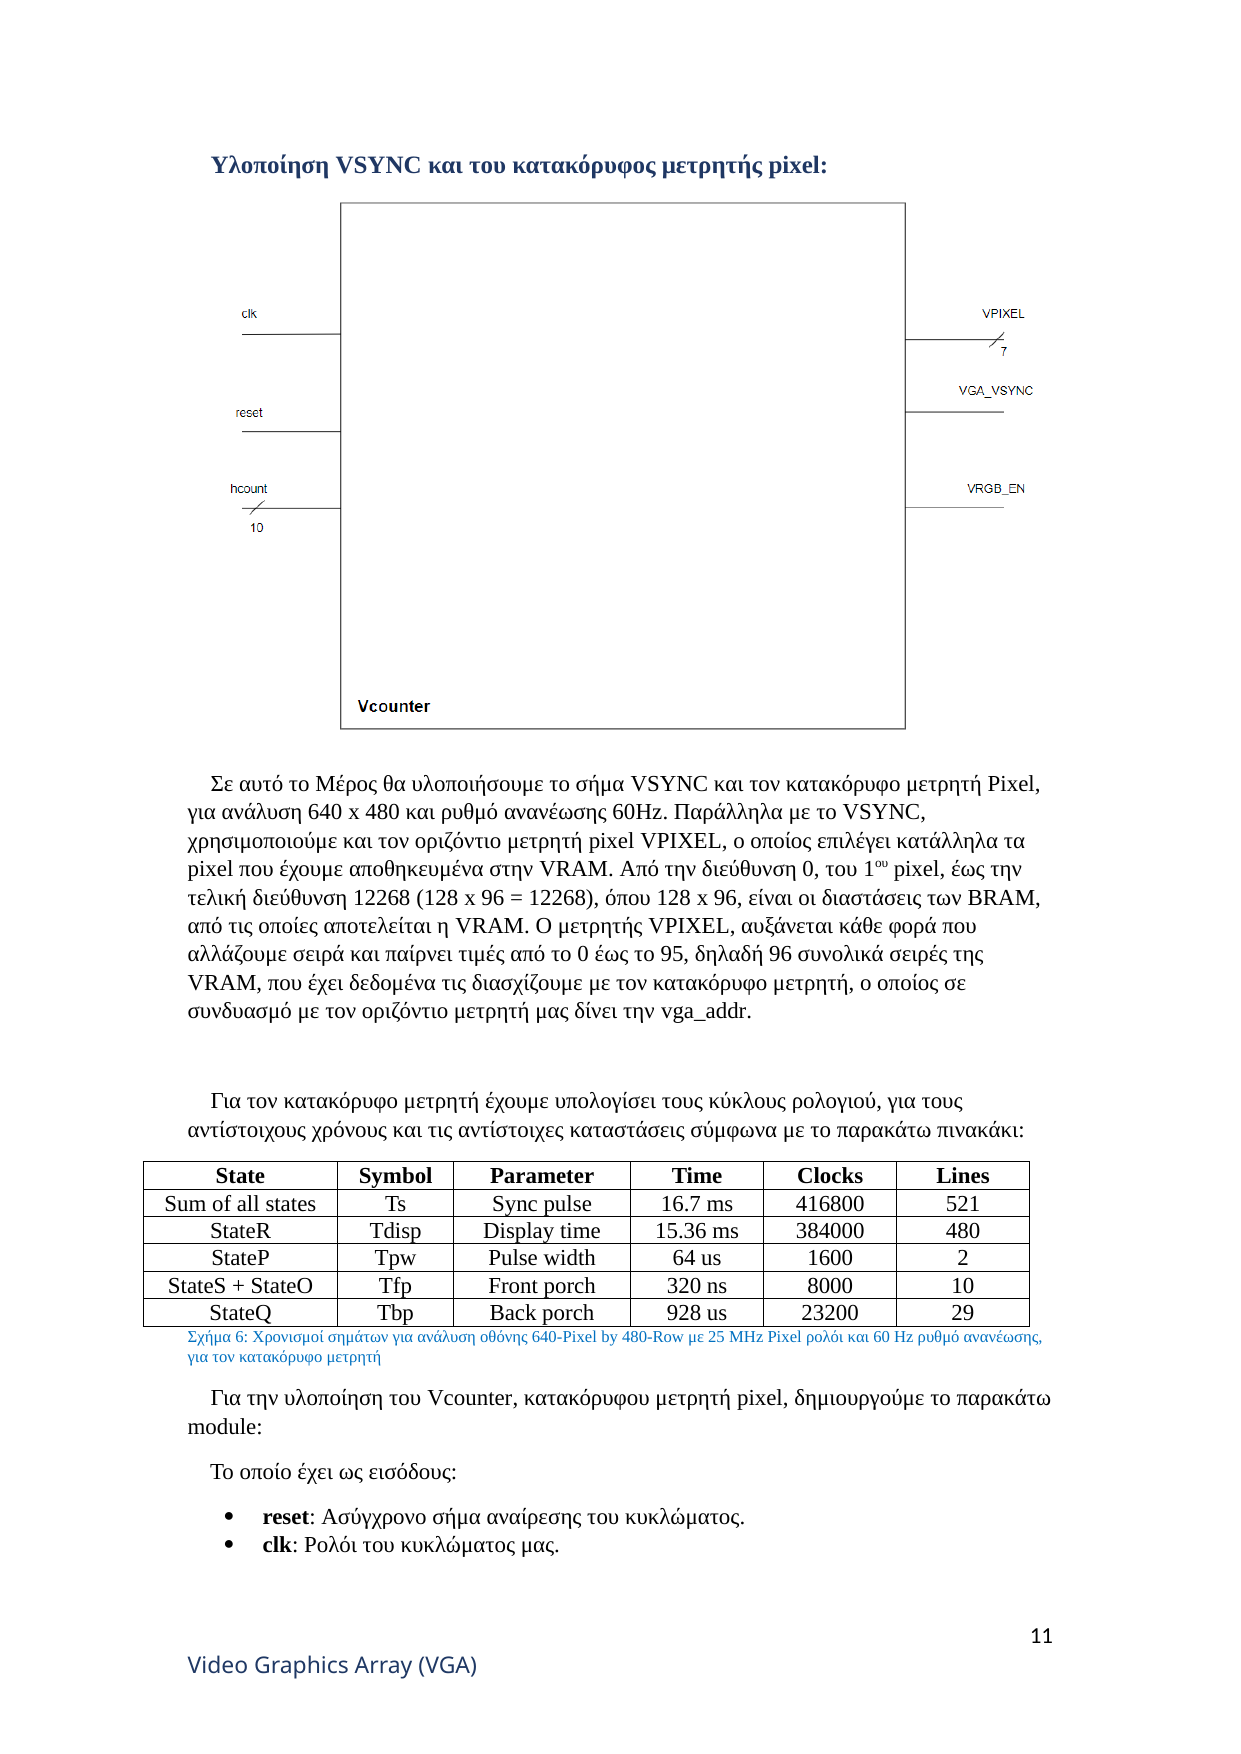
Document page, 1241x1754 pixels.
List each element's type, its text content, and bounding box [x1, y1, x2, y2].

table_header Symbol [338, 1162, 453, 1188]
table_cell 521 [897, 1190, 1029, 1216]
table_cell 64 us [631, 1244, 763, 1271]
table_header State [144, 1162, 337, 1188]
table_cell 16.7 ms [631, 1190, 763, 1216]
table_cell Front porch [454, 1272, 630, 1298]
table_cell 29 [897, 1299, 1029, 1326]
table_cell StateR [144, 1217, 337, 1243]
table_cell Ts [338, 1190, 453, 1216]
table_cell 10 [897, 1272, 1029, 1298]
table_cell Tfp [338, 1272, 453, 1298]
list reset: Ασύγχρονο σήμα αναίρεσης του κυκλώματος. [225, 1503, 1053, 1529]
text Για τον κατακόρυφο μετρητή έχουμε υπολογίσει τους κύκλους ρολογιού, για τους αντίστοιχους χρόνους και τις αντίστοιχες καταστάσεις σύμφωνα με το παρακάτω πινακάκι: [187, 1088, 1053, 1142]
table_cell StateP [144, 1244, 337, 1271]
table_cell 2 [897, 1244, 1029, 1271]
table_cell 1600 [764, 1244, 896, 1271]
text Για την υλοποίηση του Vcounter, κατακόρυφου μετρητή pixel, δημιουργούμε το παρακάτω module: [187, 1384, 1053, 1439]
table_cell Tpw [338, 1244, 453, 1271]
table_cell 320 ns [631, 1272, 763, 1298]
table_cell 384000 [764, 1217, 896, 1243]
list clk: Ρολόι του κυκλώματος μας. [225, 1532, 1053, 1558]
table_cell Back porch [454, 1299, 630, 1326]
table_header Time [631, 1162, 763, 1188]
table_cell 416800 [764, 1190, 896, 1216]
subtitle Υλοποίηση VSYNC και του κατακόρυφος μετρητής pixel: [187, 150, 1053, 179]
text Το οποίο έχει ως εισόδους: [187, 1458, 1053, 1484]
table_header Clocks [764, 1162, 896, 1188]
table_cell 480 [897, 1217, 1029, 1243]
table_cell Pulse width [454, 1244, 630, 1271]
table_cell StateS + StateO [144, 1272, 337, 1298]
table_cell Sync pulse [454, 1190, 630, 1216]
table_header Parameter [454, 1162, 630, 1188]
table_cell StateQ [144, 1299, 337, 1326]
picture [187, 181, 1074, 752]
text Σε αυτό το Μέρος θα υλοποιήσουμε το σήμα VSYNC και τον κατακόρυφο μετρητή Pixel, για ανάλυση 640 x 480 και ρυθμό ανανέωσης 60Hz. Παράλληλα με το VSYNC, χρησιμοποιούμε και τον οριζόντιο μετρητή pixel VPIXEL, ο οποίος επιλέγει κατάλληλα τα pixel που έχουμε αποθηκευμένα στην VRAM. Από την διεύθυνση 0, του 1ου pixel, έως την τελική διεύθυνση 12268 (128 x 96 = 12268), όπου 128 x 96, είναι οι διαστάσεις των BRAM, από τις οποίες αποτελείται η VRAM. Ο μετρητής VPIXEL, αυξάνεται κάθε φορά που αλλάζουμε σειρά και παίρνει τιμές από το 0 έως το 95, δηλαδή 96 συνολικά σειρές της VRAM, που έχει δεδομένα τις διασχίζουμε με τον κατακόρυφο μετρητή, ο οποίος σε συνδυασμό με τον οριζόντιο μετρητή μας δίνει την vga_addr. [187, 770, 1053, 1024]
table_cell Tbp [338, 1299, 453, 1326]
table_cell 15.36 ms [631, 1217, 763, 1243]
table_cell 928 us [631, 1299, 763, 1326]
table_cell 23200 [764, 1299, 896, 1326]
table_cell Sum of all states [144, 1190, 337, 1216]
text Σχήμα 6: Χρονισμοί σημάτων για ανάλυση οθόνης 640-Pixel by 480-Row με 25 MHz Pixel ρολόι και 60 Hz ρυθμό ανανέωσης, για τον κατακόρυφο μετρητή [187, 1327, 1053, 1366]
table_cell Display time [454, 1217, 630, 1243]
table_cell 8000 [764, 1272, 896, 1298]
table_cell Tdisp [338, 1217, 453, 1243]
table_header Lines [897, 1162, 1029, 1188]
